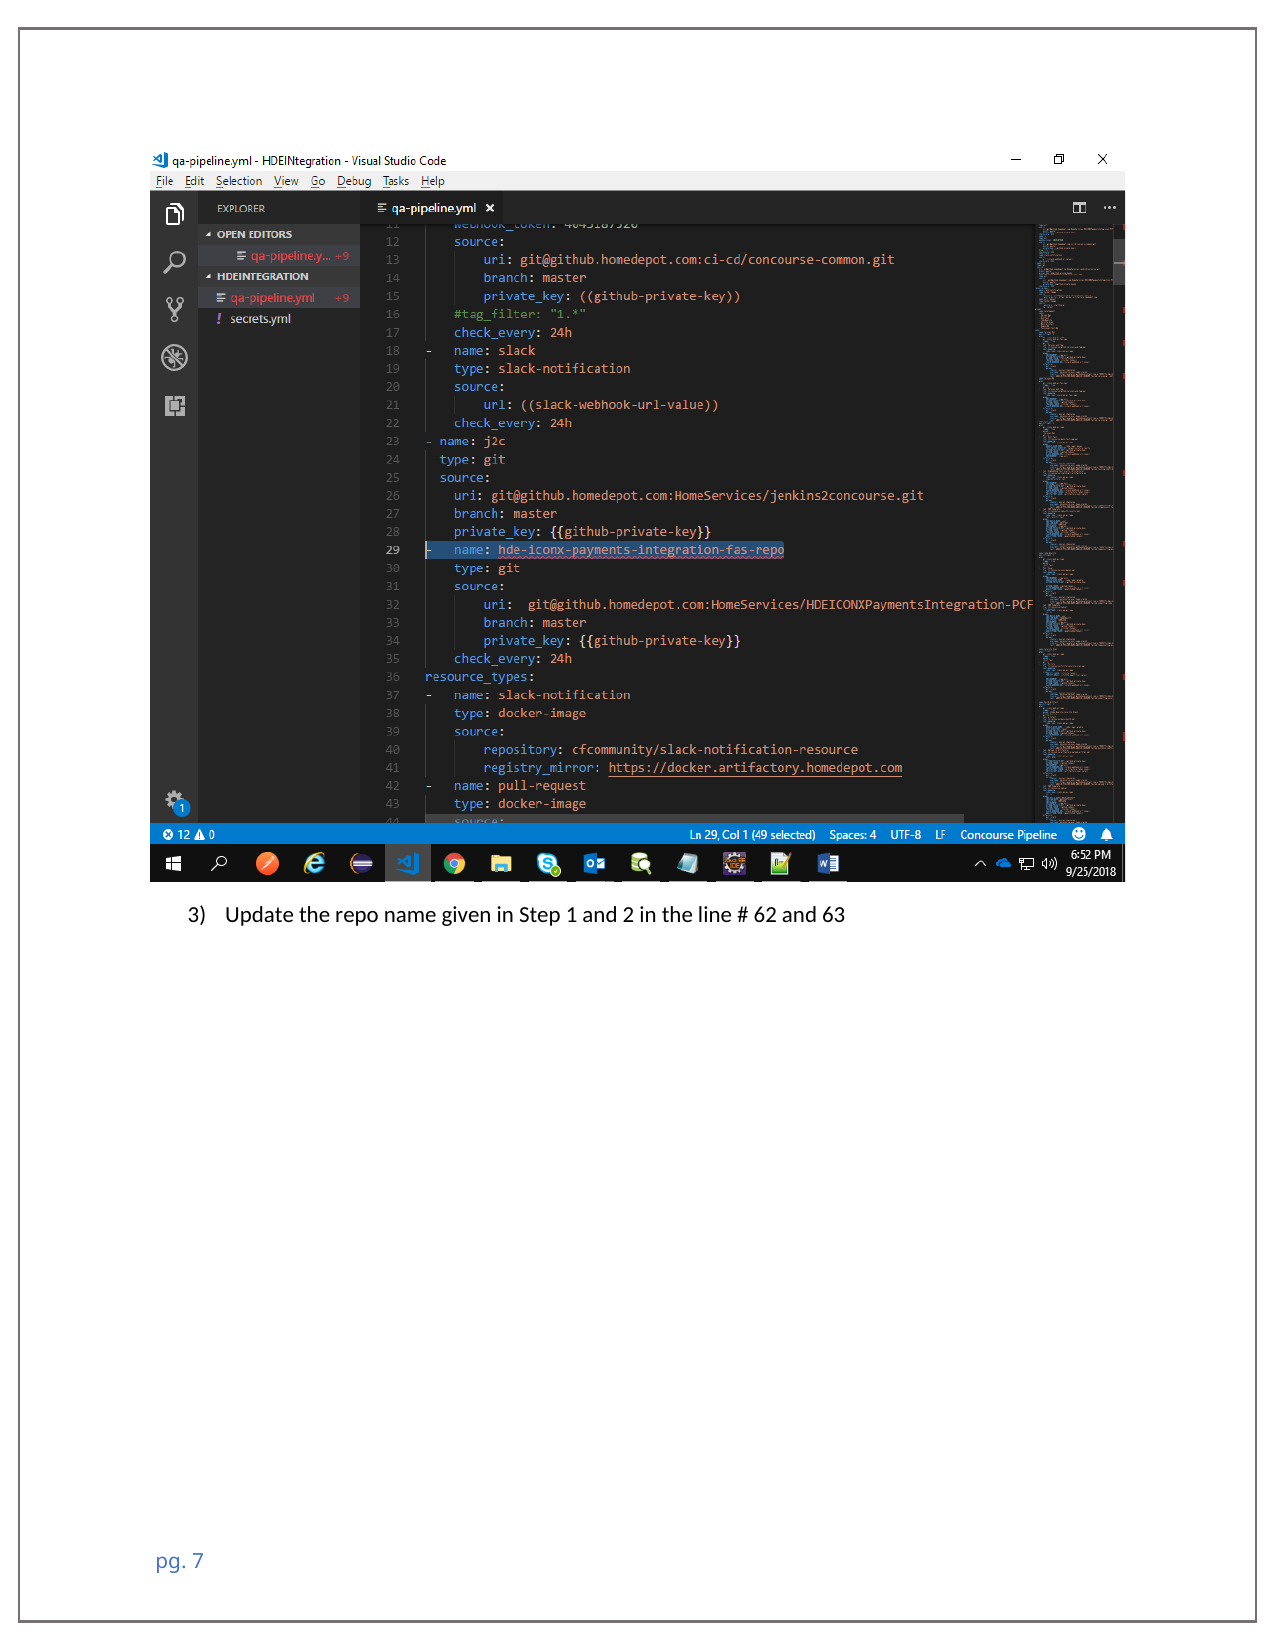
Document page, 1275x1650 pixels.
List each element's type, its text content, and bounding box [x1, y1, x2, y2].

picture [150, 150, 1125, 882]
list Update the repo name given in Step 1 and 2 in the line # 62 and 63 [187, 900, 1125, 928]
